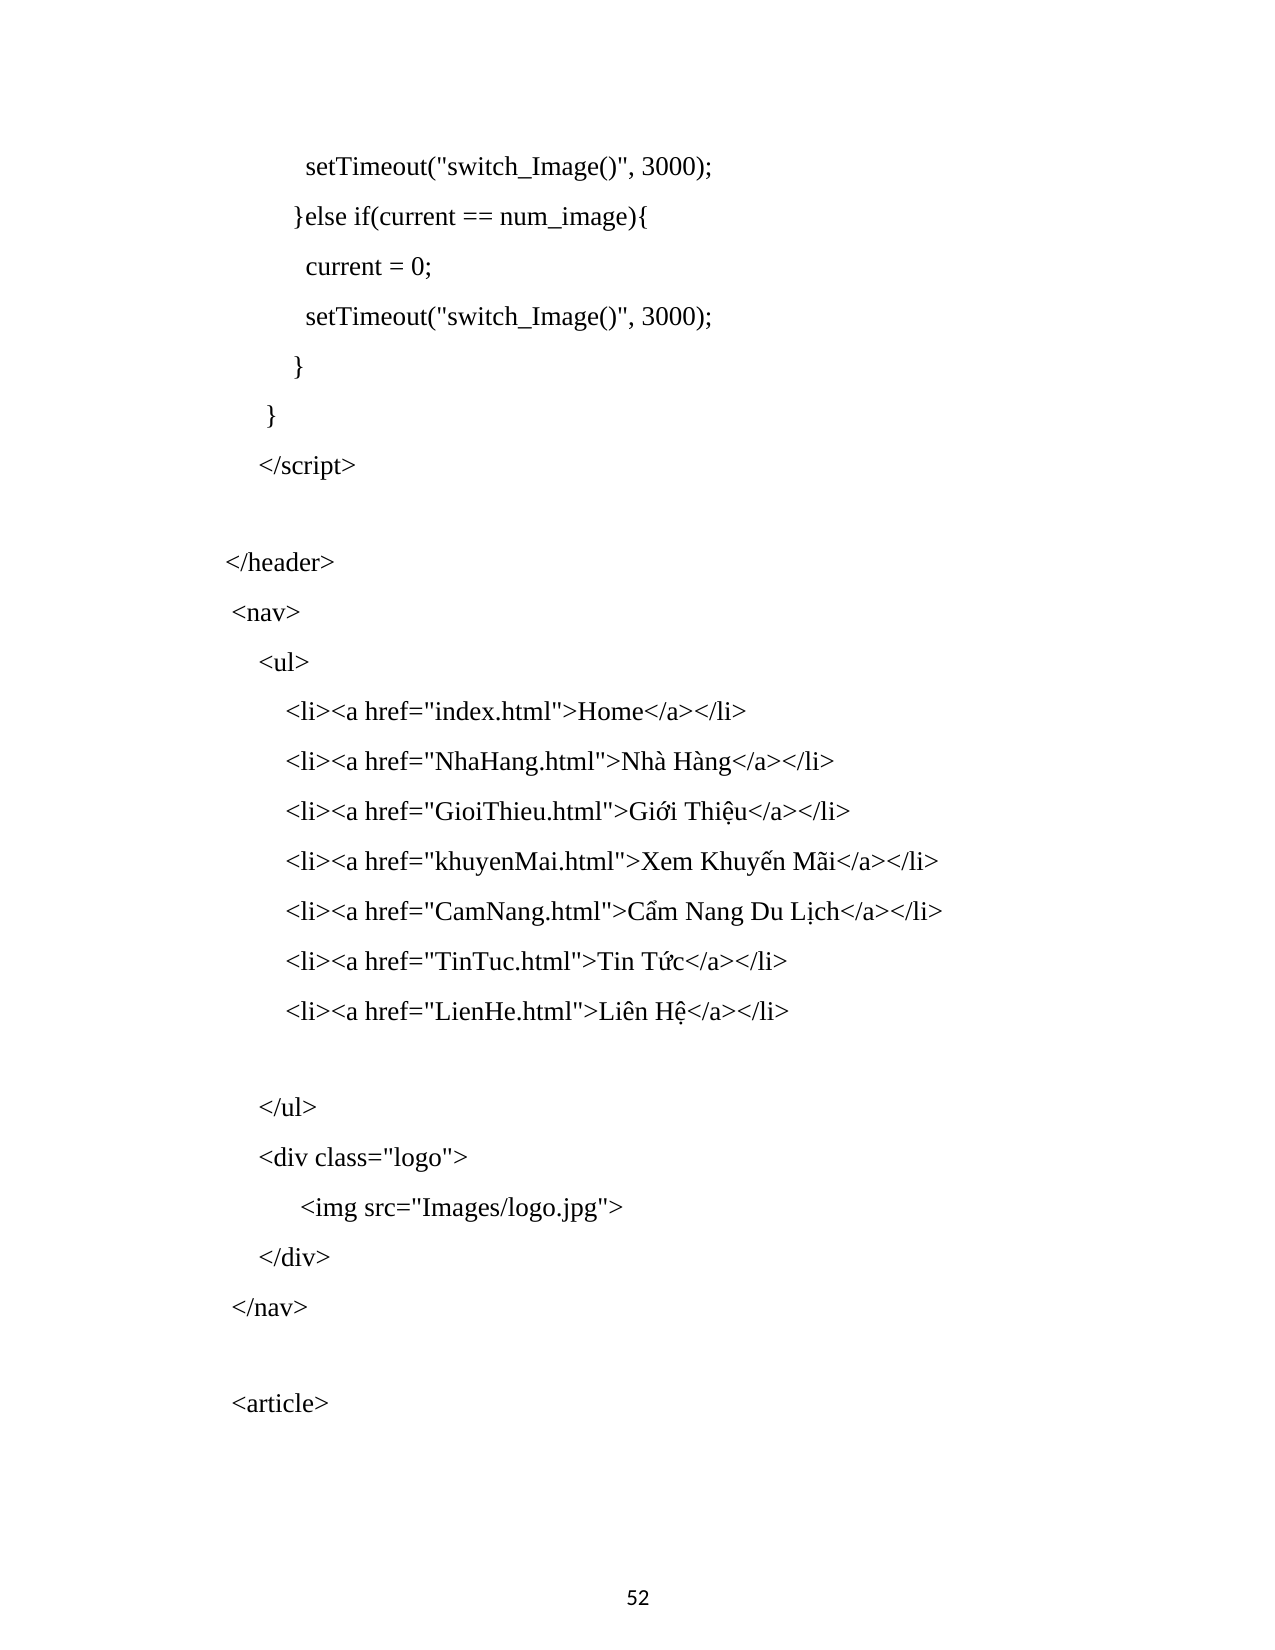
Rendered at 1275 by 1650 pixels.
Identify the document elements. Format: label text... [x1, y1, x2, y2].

text setTimeout("switch_Image()", 3000); [150, 300, 1125, 331]
text <li><a href="TinTuc.html">Tin Tức</a></li> [150, 945, 1125, 976]
text <li><a href="khuyenMai.html">Xem Khuyến Mãi</a></li> [150, 845, 1125, 876]
text </nav> [150, 1291, 1125, 1322]
text <li><a href="GioiThieu.html">Giới Thiệu</a></li> [150, 795, 1125, 826]
text } [150, 399, 1125, 431]
text </header> [150, 546, 1125, 577]
text <li><a href="index.html">Home</a></li> [150, 696, 1125, 727]
text <li><a href="NhaHang.html">Nhà Hàng</a></li> [150, 745, 1125, 777]
text </ul> [150, 1091, 1125, 1122]
text }else if(current == num_image){ [150, 200, 1125, 231]
text current = 0; [150, 250, 1125, 281]
text </div> [150, 1241, 1125, 1272]
text } [150, 349, 1125, 381]
text <div class="logo"> [150, 1141, 1125, 1172]
text <li><a href="CamNang.html">Cẩm Nang Du Lịch</a></li> [150, 895, 1125, 926]
text <nav> [150, 596, 1125, 627]
text <article> [150, 1387, 1125, 1418]
text <li><a href="LienHe.html">Liên Hệ</a></li> [150, 995, 1125, 1026]
text setTimeout("switch_Image()", 3000); [150, 150, 1125, 181]
text <ul> [150, 646, 1125, 677]
text <img src="Images/logo.jpg"> [150, 1191, 1125, 1222]
text </script> [150, 449, 1125, 481]
